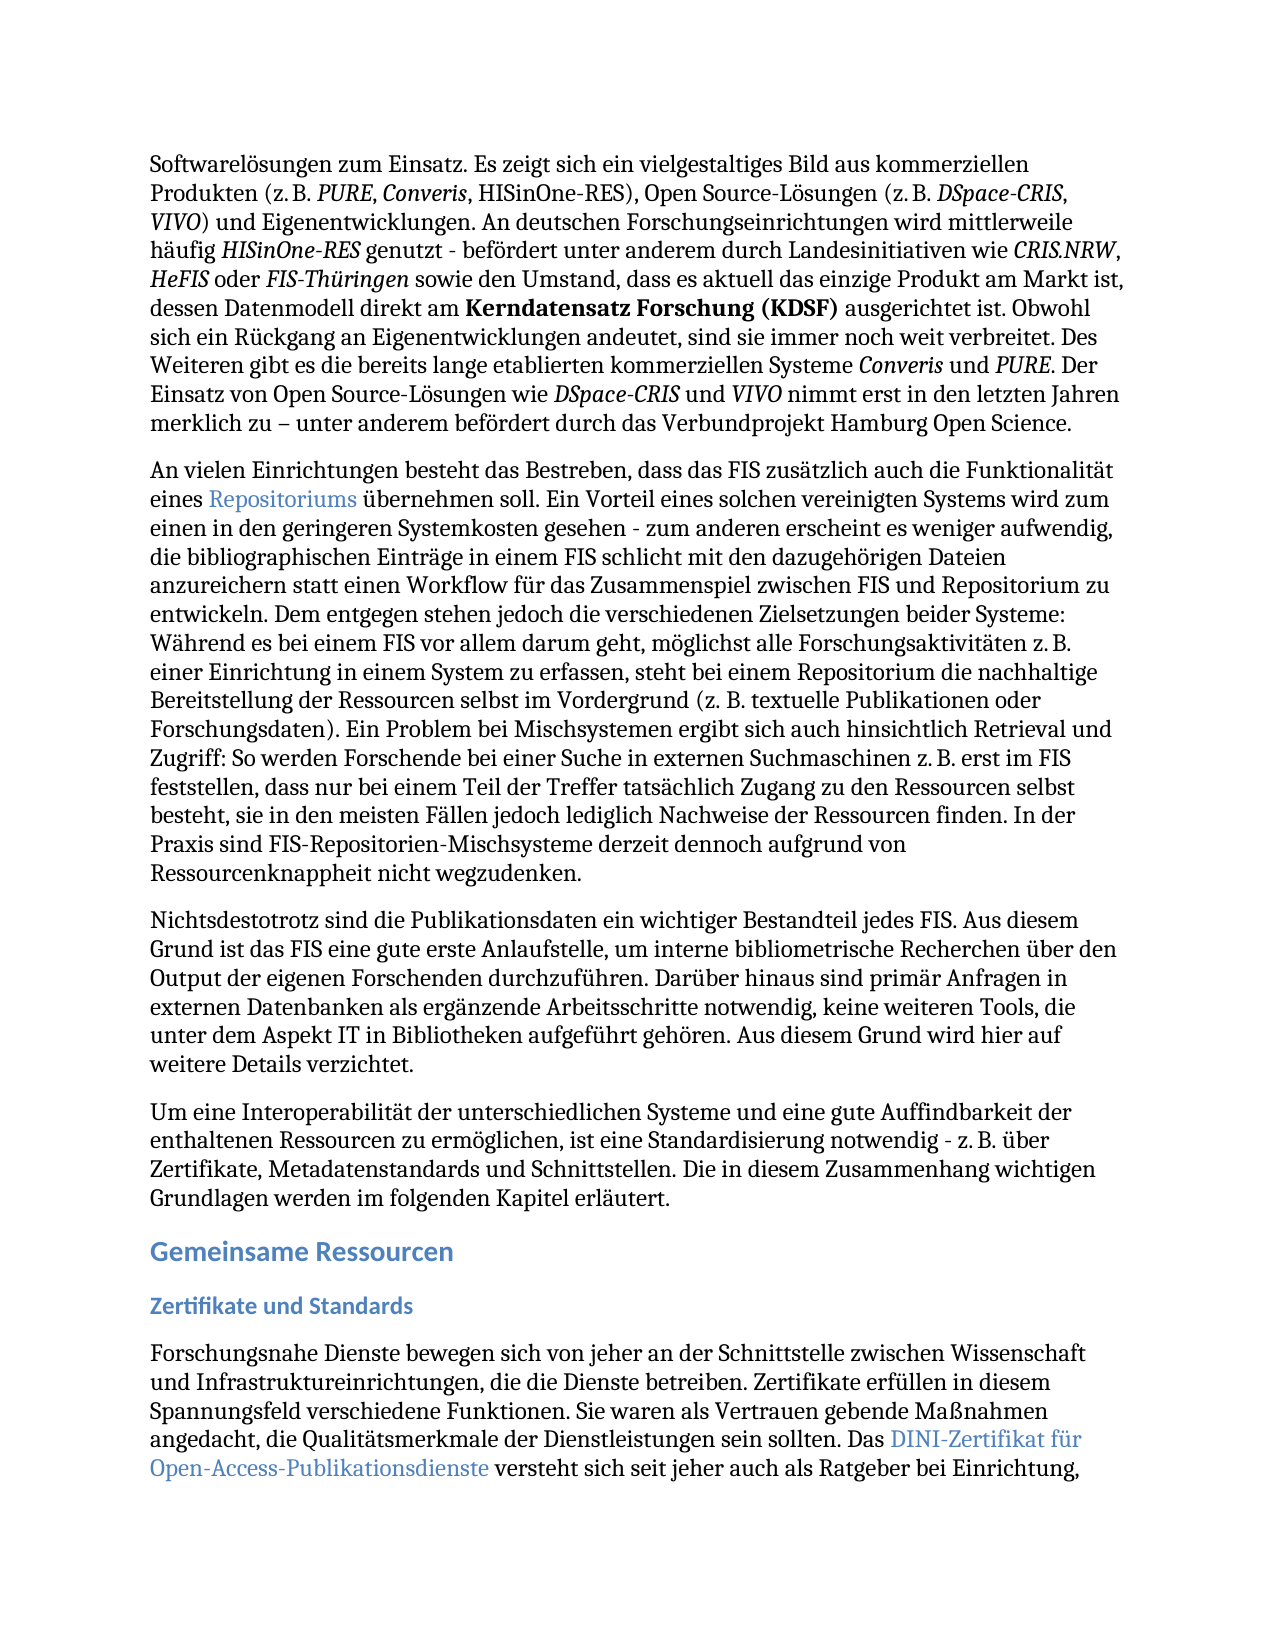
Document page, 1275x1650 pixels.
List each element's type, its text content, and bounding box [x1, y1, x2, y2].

subtitle Gemeinsame Ressourcen [150, 1233, 1125, 1269]
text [150, 1339, 1125, 1483]
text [150, 150, 1125, 437]
text An vielen Einrichtungen besteht das Bestreben, dass das FIS zusätzlich auch die Funktionalität eines Repositoriums übernehmen soll. Ein Vorteil eines solchen vereinigten Systems wird zum einen in den geringeren Systemkosten gesehen - zum anderen erscheint es weniger aufwendig, die bibliographischen Einträge in einem FIS schlicht mit den dazugehörigen Dateien anzureichern statt einen Workflow für das Zusammenspiel zwischen FIS und Repositorium zu entwickeln. Dem entgegen stehen jedoch die verschiedenen Zielsetzungen beider Systeme: Während es bei einem FIS vor allem darum geht, möglichst alle Forschungsaktivitäten z. B. einer Einrichtung in einem System zu erfassen, steht bei einem Repositorium die nachhaltige Bereitstellung der Ressourcen selbst im Vordergrund (z. B. textuelle Publikationen oder Forschungsdaten). Ein Problem bei Mischsystemen ergibt sich auch hinsichtlich Retrieval und Zugriff: So werden Forschende bei einer Suche in externen Suchmaschinen z. B. erst im FIS feststellen, dass nur bei einem Teil der Treffer tatsächlich Zugang zu den Ressourcen selbst besteht, sie in den meisten Fällen jedoch lediglich Nachweise der Ressourcen finden. In der Praxis sind FIS-Repositorien-Mischsysteme derzeit dennoch aufgrund von Ressourcenknappheit nicht wegzudenken. [150, 456, 1125, 887]
subtitle Zertifikate und Standards [150, 1290, 1125, 1320]
text Nichtsdestotrotz sind die Publikationsdaten ein wichtiger Bestandteil jedes FIS. Aus diesem Grund ist das FIS eine gute erste Anlaufstelle, um interne bibliometrische Recherchen über den Output der eigenen Forschenden durchzuführen. Darüber hinaus sind primär Anfragen in externen Datenbanken als ergänzende Arbeitsschritte notwendig, keine weiteren Tools, die unter dem Aspekt IT in Bibliotheken aufgeführt gehören. Aus diesem Grund wird hier auf weitere Details verzichtet. [150, 906, 1125, 1079]
text Um eine Interoperabilität der unterschiedlichen Systeme und eine gute Auffindbarkeit der enthaltenen Ressourcen zu ermöglichen, ist eine Standardisierung notwendig - z. B. über Zertifikate, Metadatenstandards und Schnittstellen. Die in diesem Zusammenhang wichtigen Grundlagen werden im folgenden Kapitel erläutert. [150, 1097, 1125, 1212]
